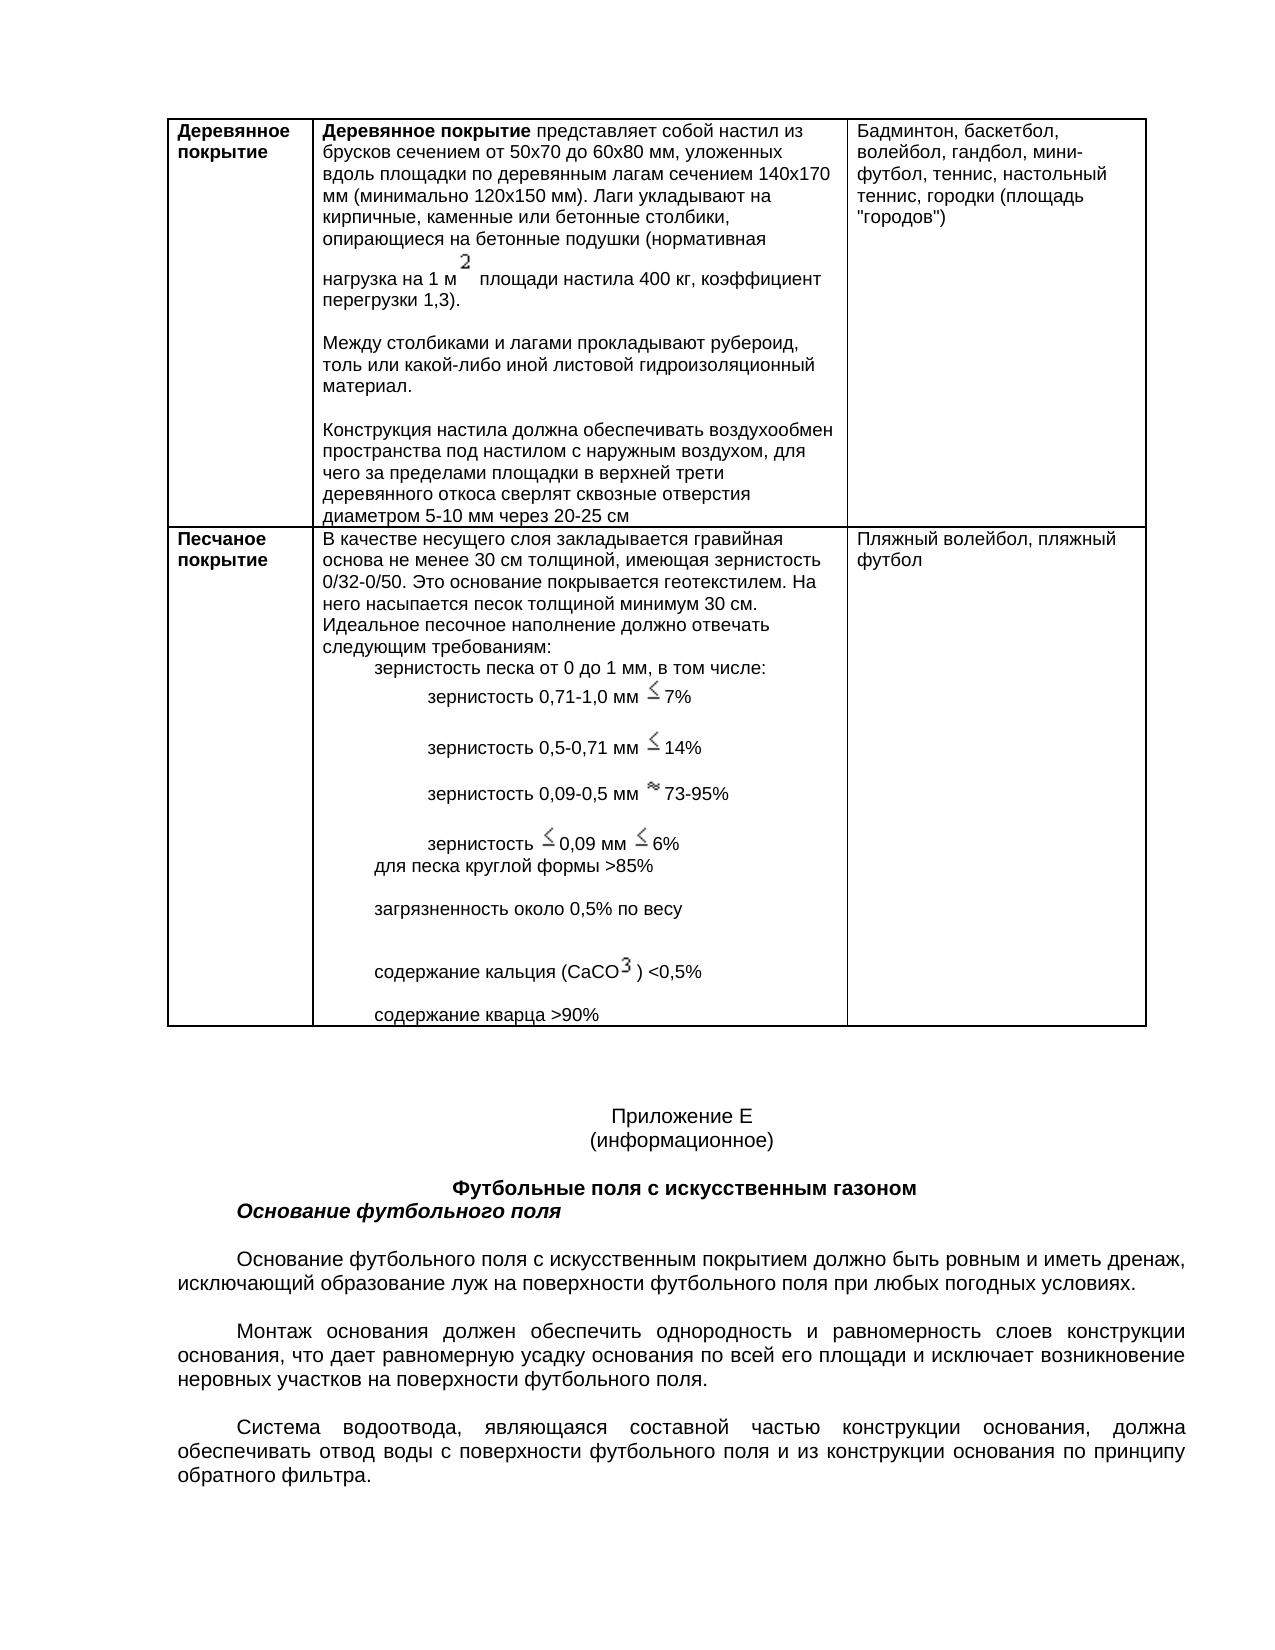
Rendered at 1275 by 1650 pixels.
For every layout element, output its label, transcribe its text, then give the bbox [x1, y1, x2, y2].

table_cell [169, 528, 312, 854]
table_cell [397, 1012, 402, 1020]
picture [643, 729, 665, 755]
text Монтаж основания должен обеспечить однородность и равномерность слоев конструкции основания, что дает равномерную усадку основания по всей его площади и исключает возникновение неровных участков на поверхности футбольного поля. [177, 1319, 1186, 1391]
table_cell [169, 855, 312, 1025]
text Основание футбольного поля [177, 1199, 1186, 1223]
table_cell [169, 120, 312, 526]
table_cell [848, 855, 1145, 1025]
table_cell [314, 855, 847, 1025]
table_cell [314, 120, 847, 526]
text Основание футбольного поля с искусственным покрытием должно быть ровным и иметь дренаж, исключающий образование луж на поверхности футбольного поля при любых погодных условиях. [177, 1247, 1186, 1295]
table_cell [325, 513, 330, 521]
text (информационное) [177, 1127, 1186, 1151]
picture [643, 678, 665, 704]
picture [456, 249, 474, 285]
picture [643, 779, 665, 800]
text Приложение Е [177, 1103, 1186, 1127]
picture [538, 825, 560, 851]
text Футбольные поля с искусственным газоном [177, 1175, 1186, 1199]
picture [631, 825, 653, 851]
picture [619, 940, 637, 979]
text Система водоотвода, являющаяся составной частью конструкции основания, должна обеспечивать отвод воды с поверхности футбольного поля и из конструкции основания по принципу обратного фильтра. [177, 1415, 1186, 1487]
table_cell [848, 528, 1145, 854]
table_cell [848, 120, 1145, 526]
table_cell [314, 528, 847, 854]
